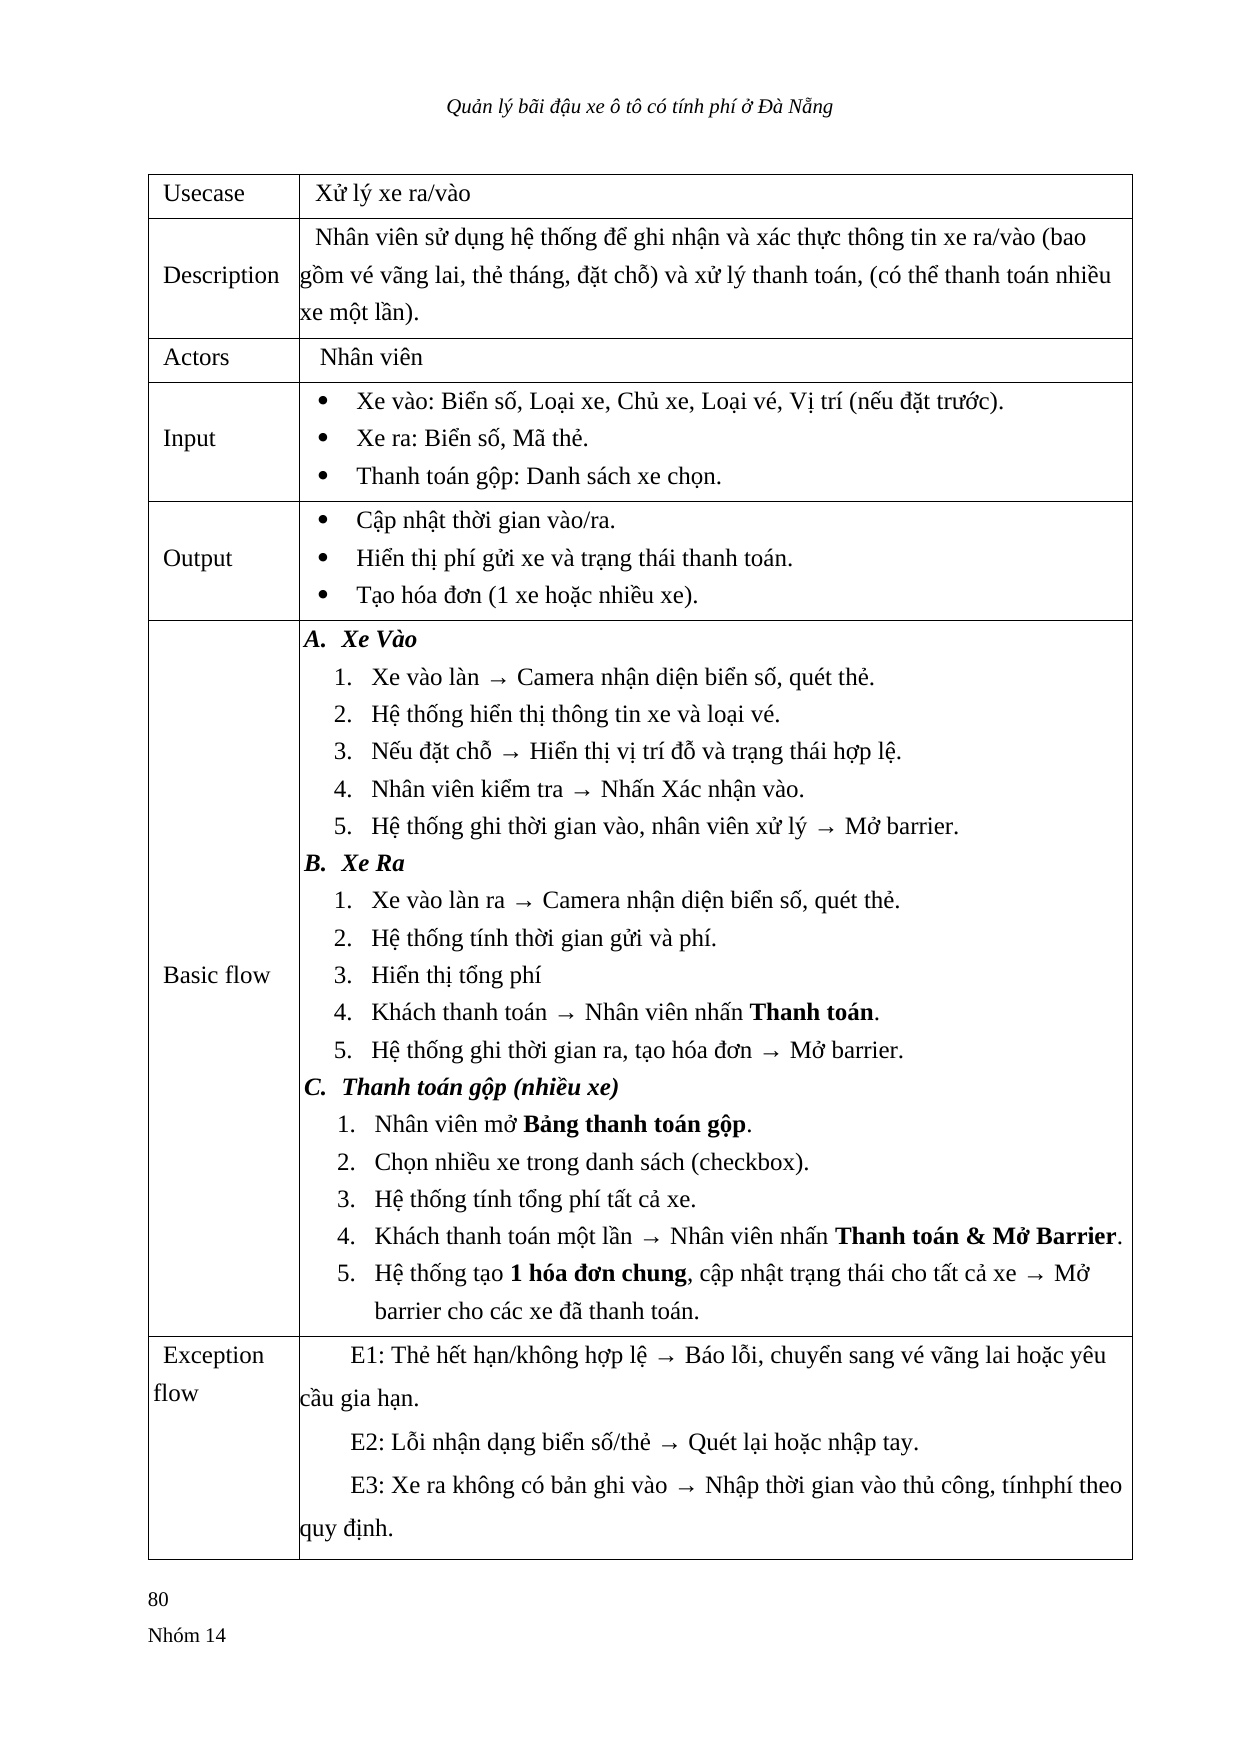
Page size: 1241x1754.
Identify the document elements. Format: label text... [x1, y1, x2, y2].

table_cell Basic flow [149, 621, 299, 1336]
table_cell Actors [149, 339, 299, 382]
table_cell Cập nhật thời gian vào/ra. Hiển thị phí gửi xe và trạng thái thanh toán. Tạo hóa đơn (1 xe hoặc nhiều xe). [300, 502, 1132, 620]
table_header Xử lý xe ra/vào [300, 175, 1132, 218]
table_cell Exception flow [149, 1337, 299, 1559]
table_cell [300, 1337, 1132, 1559]
table_cell Xe vào: Biển số, Loại xe, Chủ xe, Loại vé, Vị trí (nếu đặt trước). Xe ra: Biển số, Mã thẻ. Thanh toán gộp: Danh sách xe chọn. [300, 383, 1132, 501]
table_cell Input [149, 383, 299, 501]
table_cell Nhân viên [300, 339, 1132, 382]
table_cell Nhân viên sử dụng hệ thống để ghi nhận và xác thực thông tin xe ra/vào (bao gồm vé vãng lai, thẻ tháng, đặt chỗ) và xử lý thanh toán, (có thể thanh toán nhiều xe một lần). [300, 219, 1132, 337]
table_cell Xe Vào Xe vào làn → Camera nhận diện biển số, quét thẻ. Hệ thống hiển thị thông tin xe và loại vé. Nếu đặt chỗ → Hiển thị vị trí đỗ và trạng thái hợp lệ. Nhân viên kiểm tra → Nhấn Xác nhận vào. Hệ thống ghi thời gian vào, nhân viên xử lý → Mở barrier. Xe Ra Xe vào làn ra → Camera nhận diện biển số, quét thẻ. Hệ thống tính thời gian gửi và phí. Hiển thị tổng phí Khách thanh toán → Nhân viên nhấn Thanh toán. Hệ thống ghi thời gian ra, tạo hóa đơn → Mở barrier. Thanh toán gộp (nhiều xe) Nhân viên mở Bảng thanh toán gộp. Chọn nhiều xe trong danh sách (checkbox). Hệ thống tính tổng phí tất cả xe. Khách thanh toán một lần → Nhân viên nhấn Thanh toán & Mở Barrier. Hệ thống tạo 1 hóa đơn chung, cập nhật trạng thái cho tất cả xe → Mở barrier cho các xe đã thanh toán. [300, 621, 1132, 1336]
table_cell Description [149, 219, 299, 337]
table_header Usecase [149, 175, 299, 218]
table_cell Output [149, 502, 299, 620]
